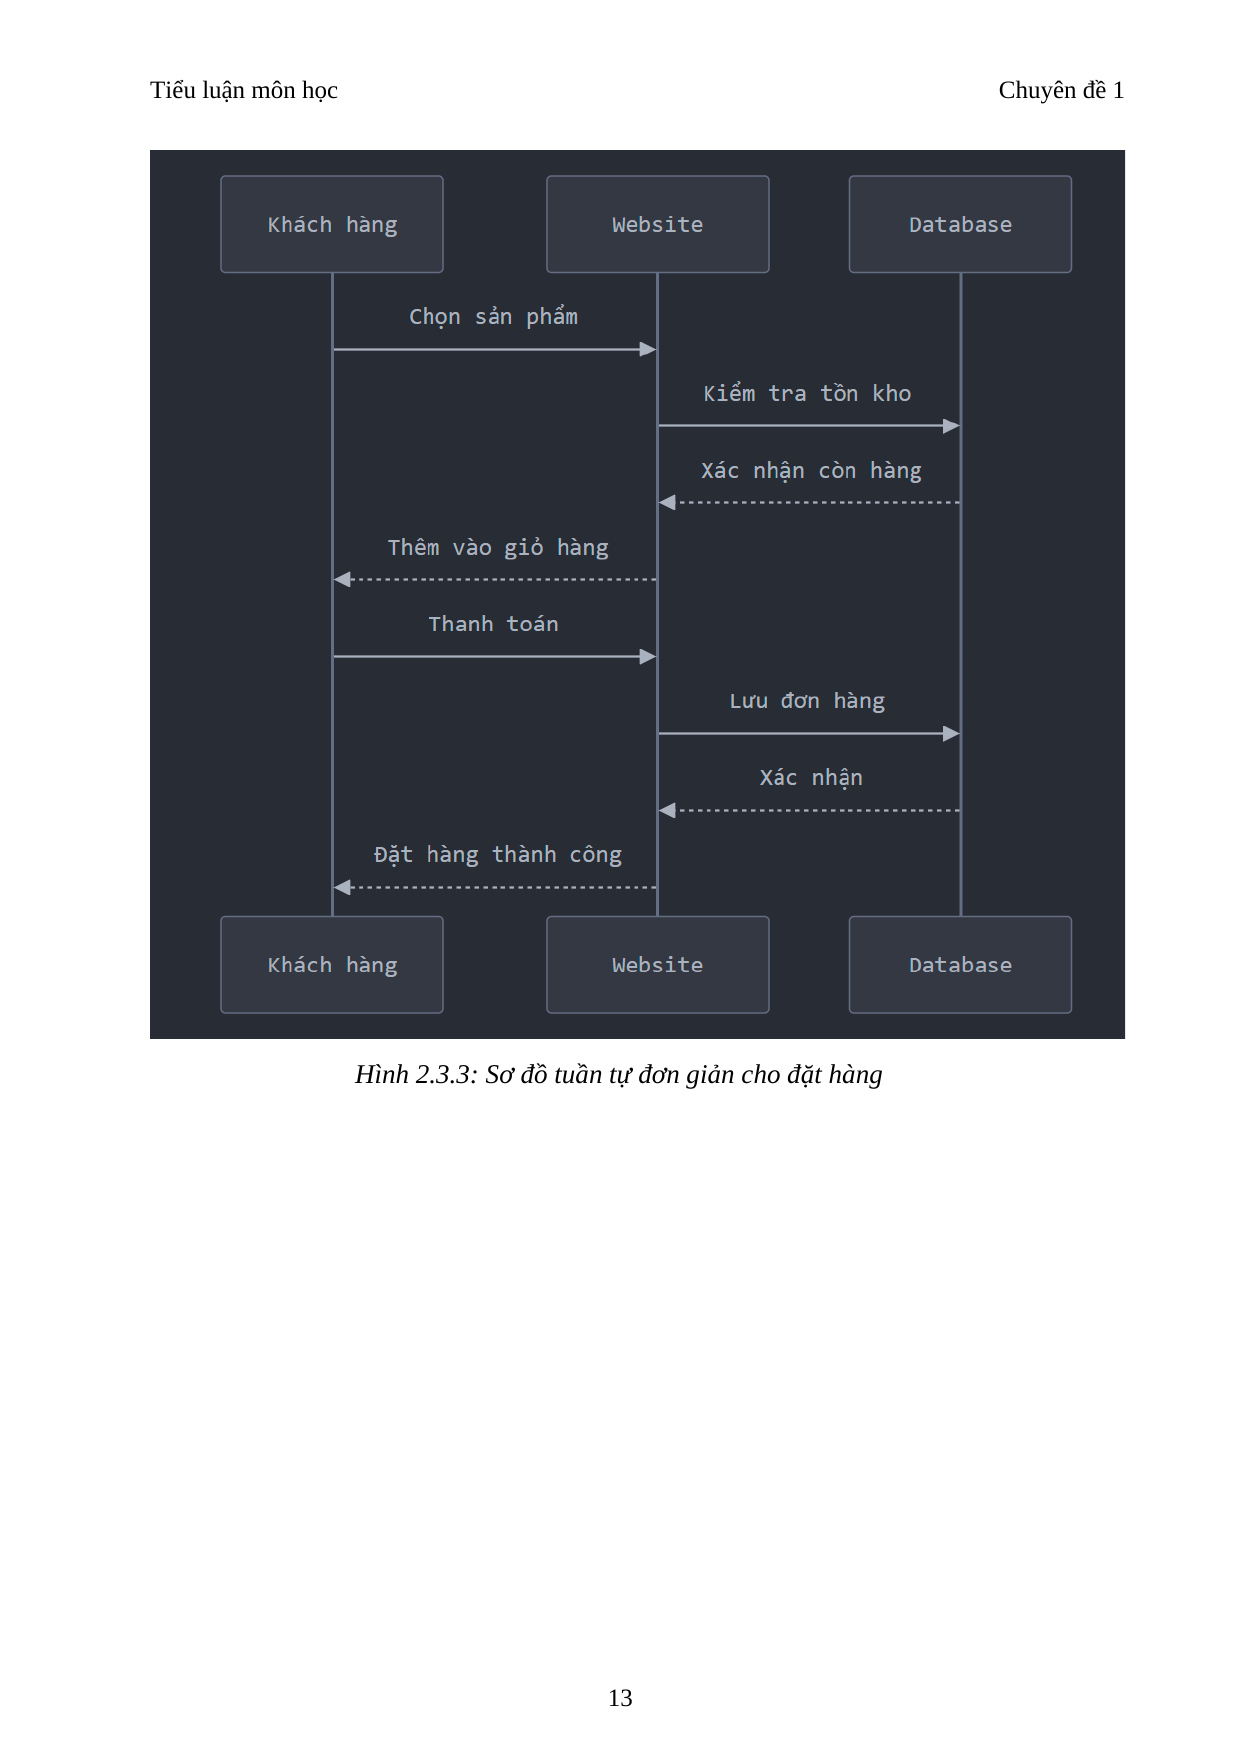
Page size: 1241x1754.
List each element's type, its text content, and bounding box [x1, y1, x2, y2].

picture [150, 150, 1125, 1039]
subtitle Hình 2.3.3: Sơ đồ tuần tự đơn giản cho đặt hàng [150, 1058, 1090, 1089]
